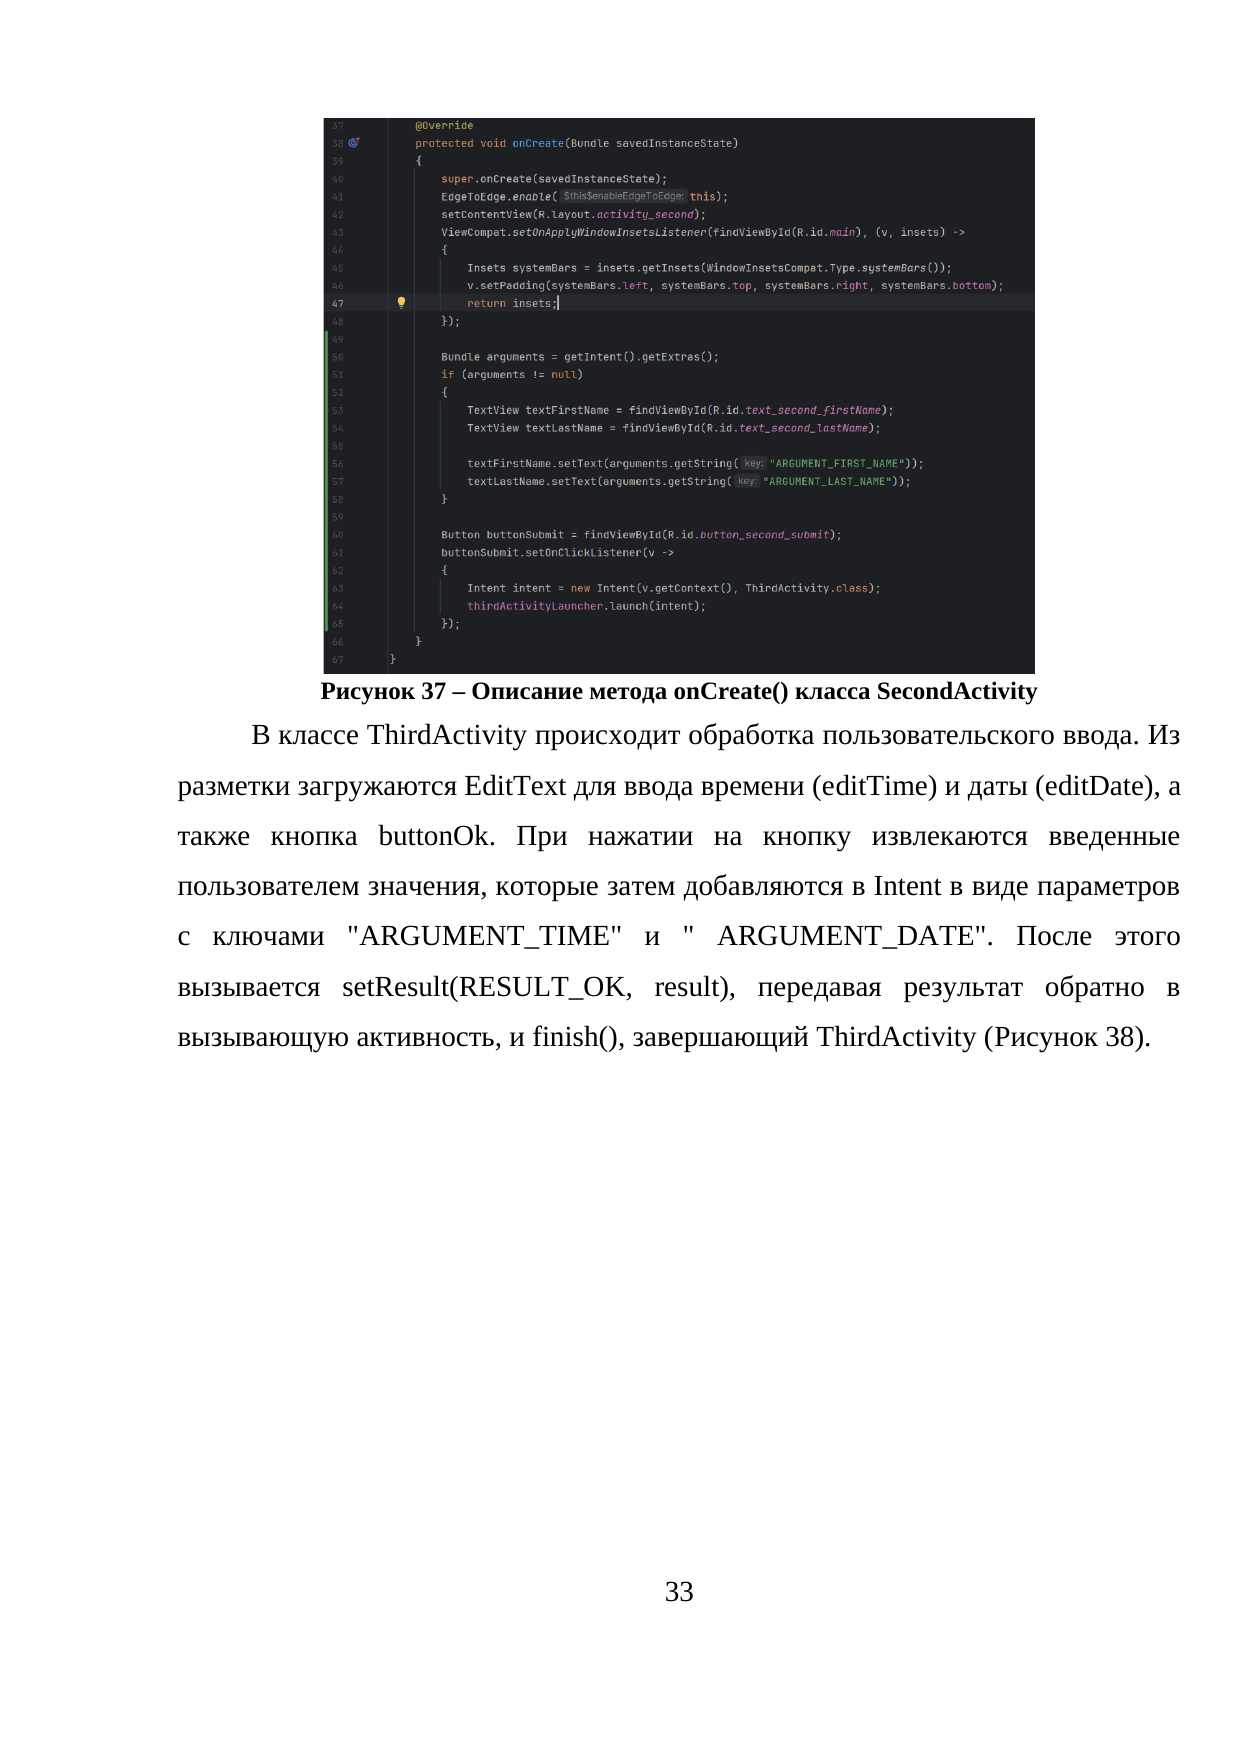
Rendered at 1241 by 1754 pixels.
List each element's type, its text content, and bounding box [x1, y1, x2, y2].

text В классе ThirdActivity происходит обработка пользовательского ввода. Из разметки загружаются EditText для ввода времени (editTime) и даты (editDate), а также кнопка buttonOk. При нажатии на кнопку извлекаются введенные пользователем значения, которые затем добавляются в Intent в виде параметров с ключами "ARGUMENT_TIME" и " ARGUMENT_DATE". После этого вызывается setResult(RESULT_OK, result), передавая результат обратно в вызывающую активность, и finish(), завершающий ThirdActivity (Рисунок 38). [177, 717, 1181, 1053]
text Рисунок 37 – Описание метода onCreate() класса SecondActivity [177, 676, 1181, 705]
picture [323, 118, 1035, 674]
